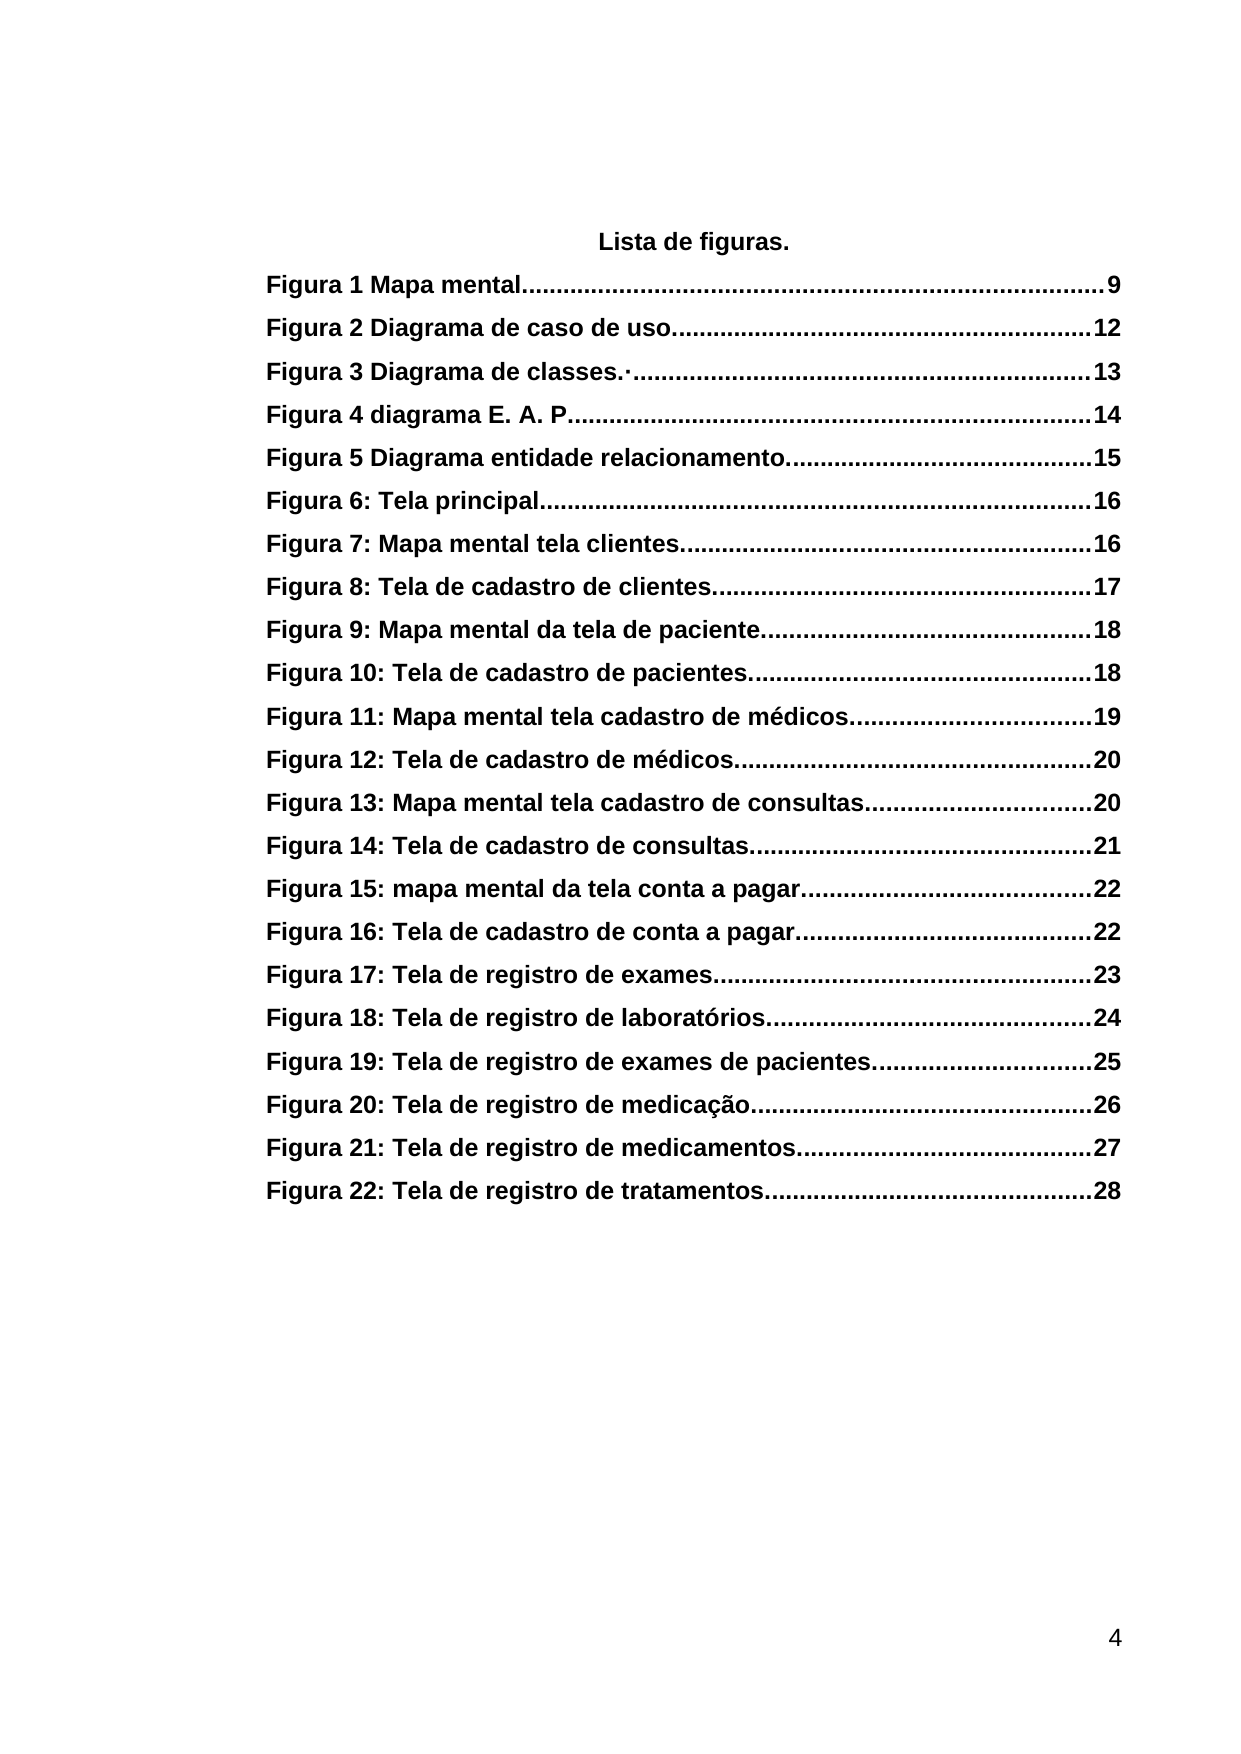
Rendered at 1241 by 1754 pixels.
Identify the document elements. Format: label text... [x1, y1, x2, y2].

text Figura 14: Tela de cadastro de consultas. 21 [177, 831, 1122, 860]
text Figura 17: Tela de registro de exames. 23 [177, 960, 1122, 989]
text Figura 4 diagrama E. A. P. 14 [177, 400, 1122, 428]
text Figura 1 Mapa mental. 9 [177, 270, 1122, 299]
text Figura 19: Tela de registro de exames de pacientes. 25 [177, 1047, 1122, 1075]
subtitle Lista de figuras. [177, 227, 1122, 256]
text Figura 2 Diagrama de caso de uso. 12 [177, 313, 1122, 342]
text Figura 22: Tela de registro de tratamentos. 28 [177, 1176, 1122, 1205]
text Figura 15: mapa mental da tela conta a pagar. 22 [177, 874, 1122, 903]
text Figura 5 Diagrama entidade relacionamento. 15 [177, 443, 1122, 472]
text Figura 20: Tela de registro de medicação. 26 [177, 1090, 1122, 1118]
text Figura 21: Tela de registro de medicamentos. 27 [177, 1133, 1122, 1162]
text Figura 18: Tela de registro de laboratórios. 24 [177, 1003, 1122, 1032]
text Figura 16: Tela de cadastro de conta a pagar. 22 [177, 917, 1122, 946]
text Figura 9: Mapa mental da tela de paciente. 18 [177, 615, 1122, 644]
text Figura 8: Tela de cadastro de clientes. 17 [177, 572, 1122, 601]
text Figura 13: Mapa mental tela cadastro de consultas. 20 [177, 788, 1122, 817]
text Figura 3 Diagrama de classes.·. 13 [177, 357, 1122, 385]
text Figura 10: Tela de cadastro de pacientes. 18 [177, 658, 1122, 687]
text Figura 12: Tela de cadastro de médicos. 20 [177, 745, 1122, 773]
text Figura 11: Mapa mental tela cadastro de médicos. 19 [177, 702, 1122, 730]
text Figura 7: Mapa mental tela clientes. 16 [177, 529, 1122, 558]
text Figura 6: Tela principal. 16 [177, 486, 1122, 515]
